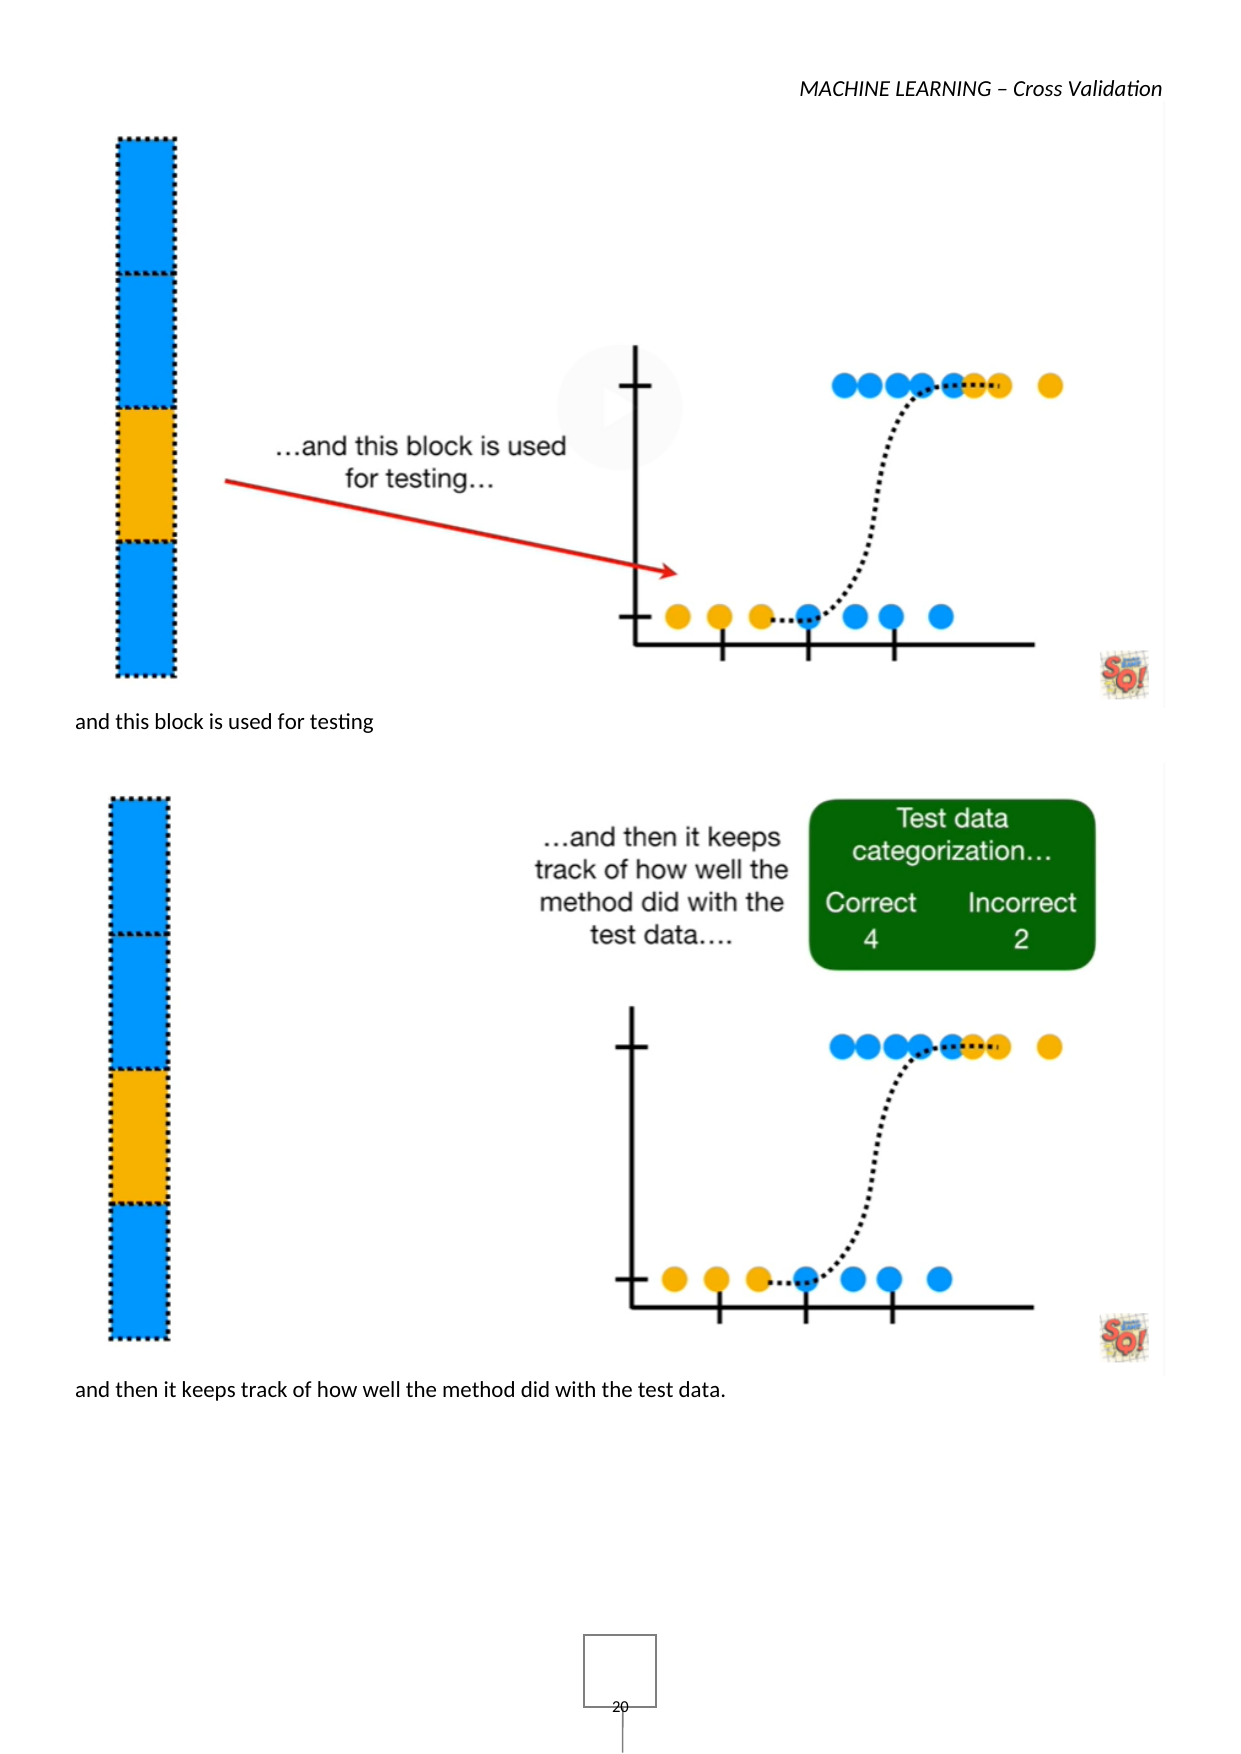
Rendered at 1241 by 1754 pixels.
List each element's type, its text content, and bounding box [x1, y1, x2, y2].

picture [75, 101, 1166, 708]
picture [75, 763, 1166, 1376]
text and then it keeps track of how well the method did with the test data. [75, 1376, 1165, 1403]
text and this block is used for testing [75, 708, 1165, 735]
